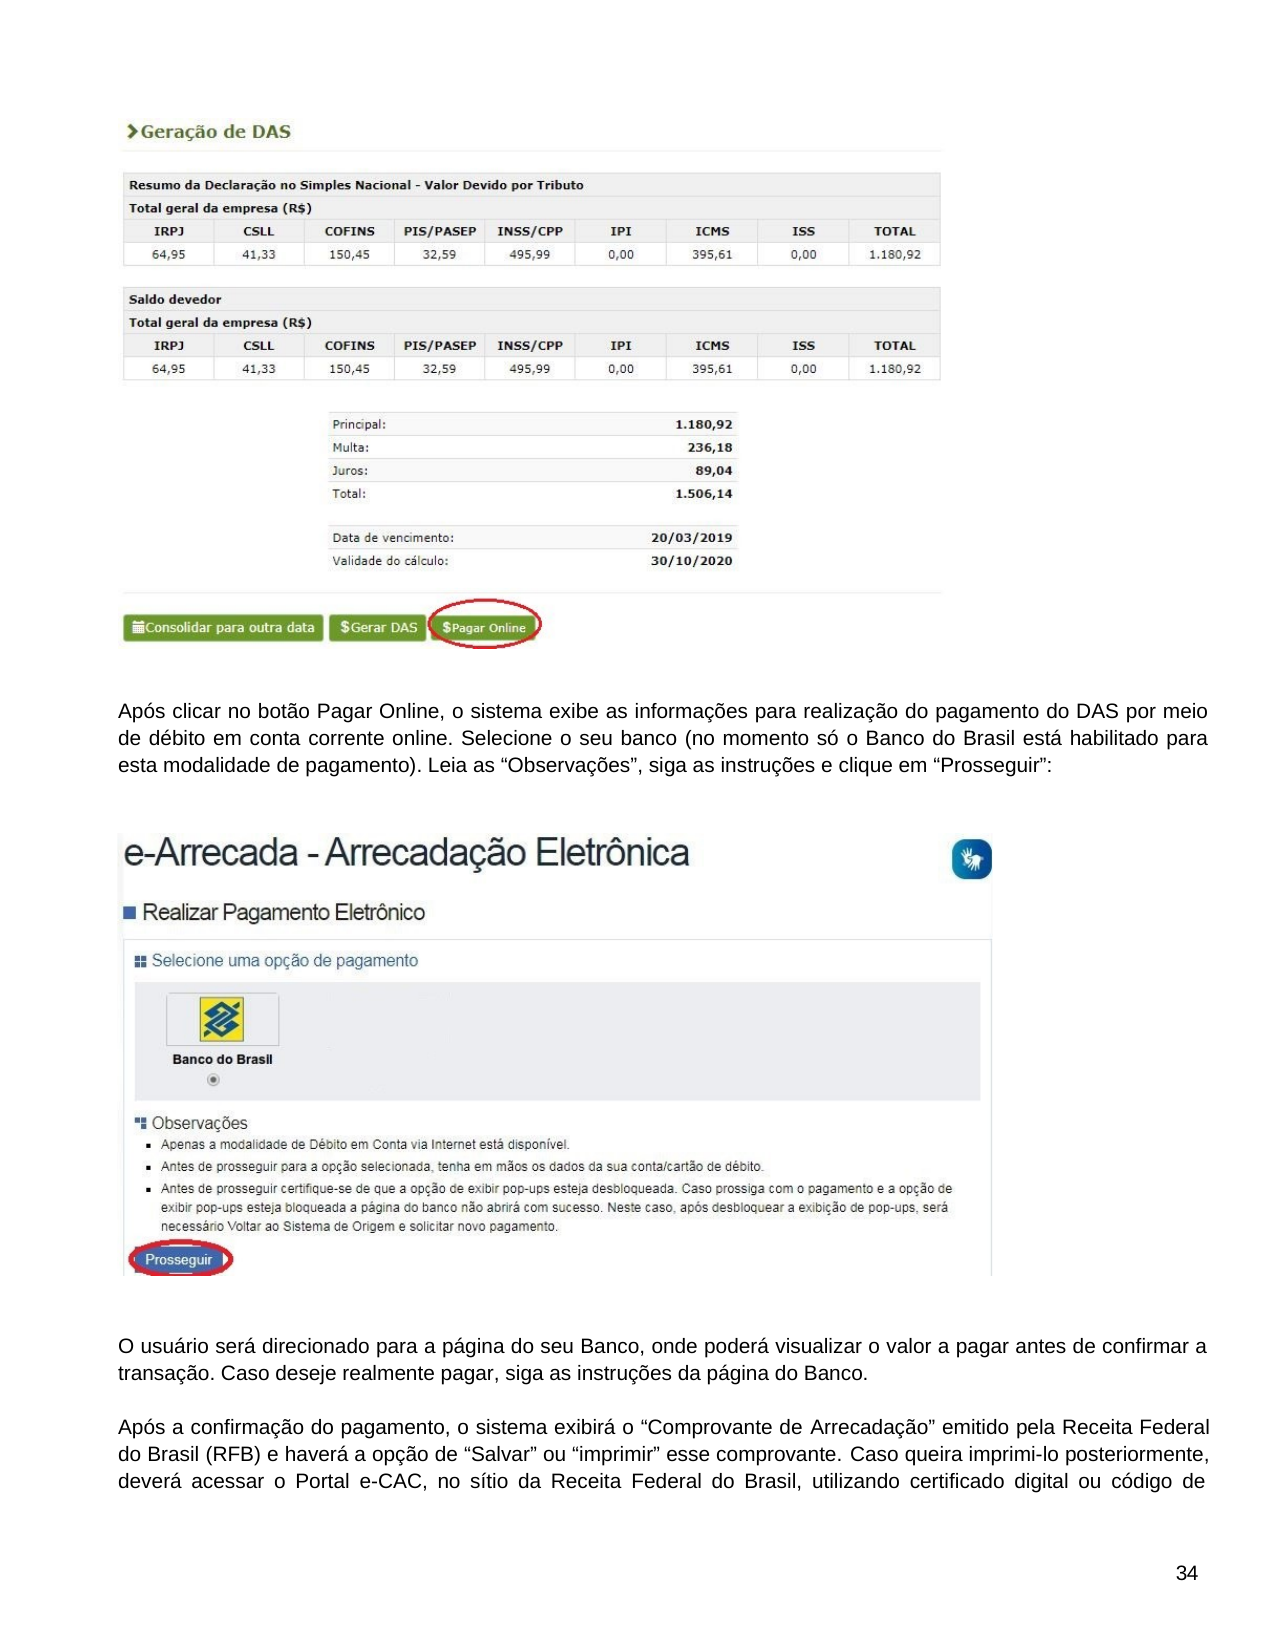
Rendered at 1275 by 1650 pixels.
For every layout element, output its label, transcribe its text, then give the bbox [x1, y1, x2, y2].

text Após clicar no botão Pagar Online, o sistema exibe as informações para realização do pagamento do DAS por meio de débito em conta corrente online. Selecione o seu banco (no momento só o Banco do Brasil está habilitado para esta modalidade de pagamento). Leia as “Observações”, siga as instruções e clique em “Prosseguir”: [118, 699, 1210, 777]
picture [118, 118, 947, 649]
picture [117, 833, 993, 1276]
text O usuário será direcionado para a página do seu Banco, onde poderá visualizar o valor a pagar antes de confirmar a transação. Caso deseje realmente pagar, siga as instruções da página do Banco. [118, 1334, 1210, 1385]
text Após a confirmação do pagamento, o sistema exibirá o “Comprovante de Arrecadação” emitido pela Receita Federal do Brasil (RFB) e haverá a opção de “Salvar” ou “imprimir” esse comprovante. Caso queira imprimi-lo posteriormente, deverá acessar o Portal e-CAC, no sítio da Receita Federal do Brasil, utilizando certificado digital ou código de [118, 1415, 1210, 1493]
